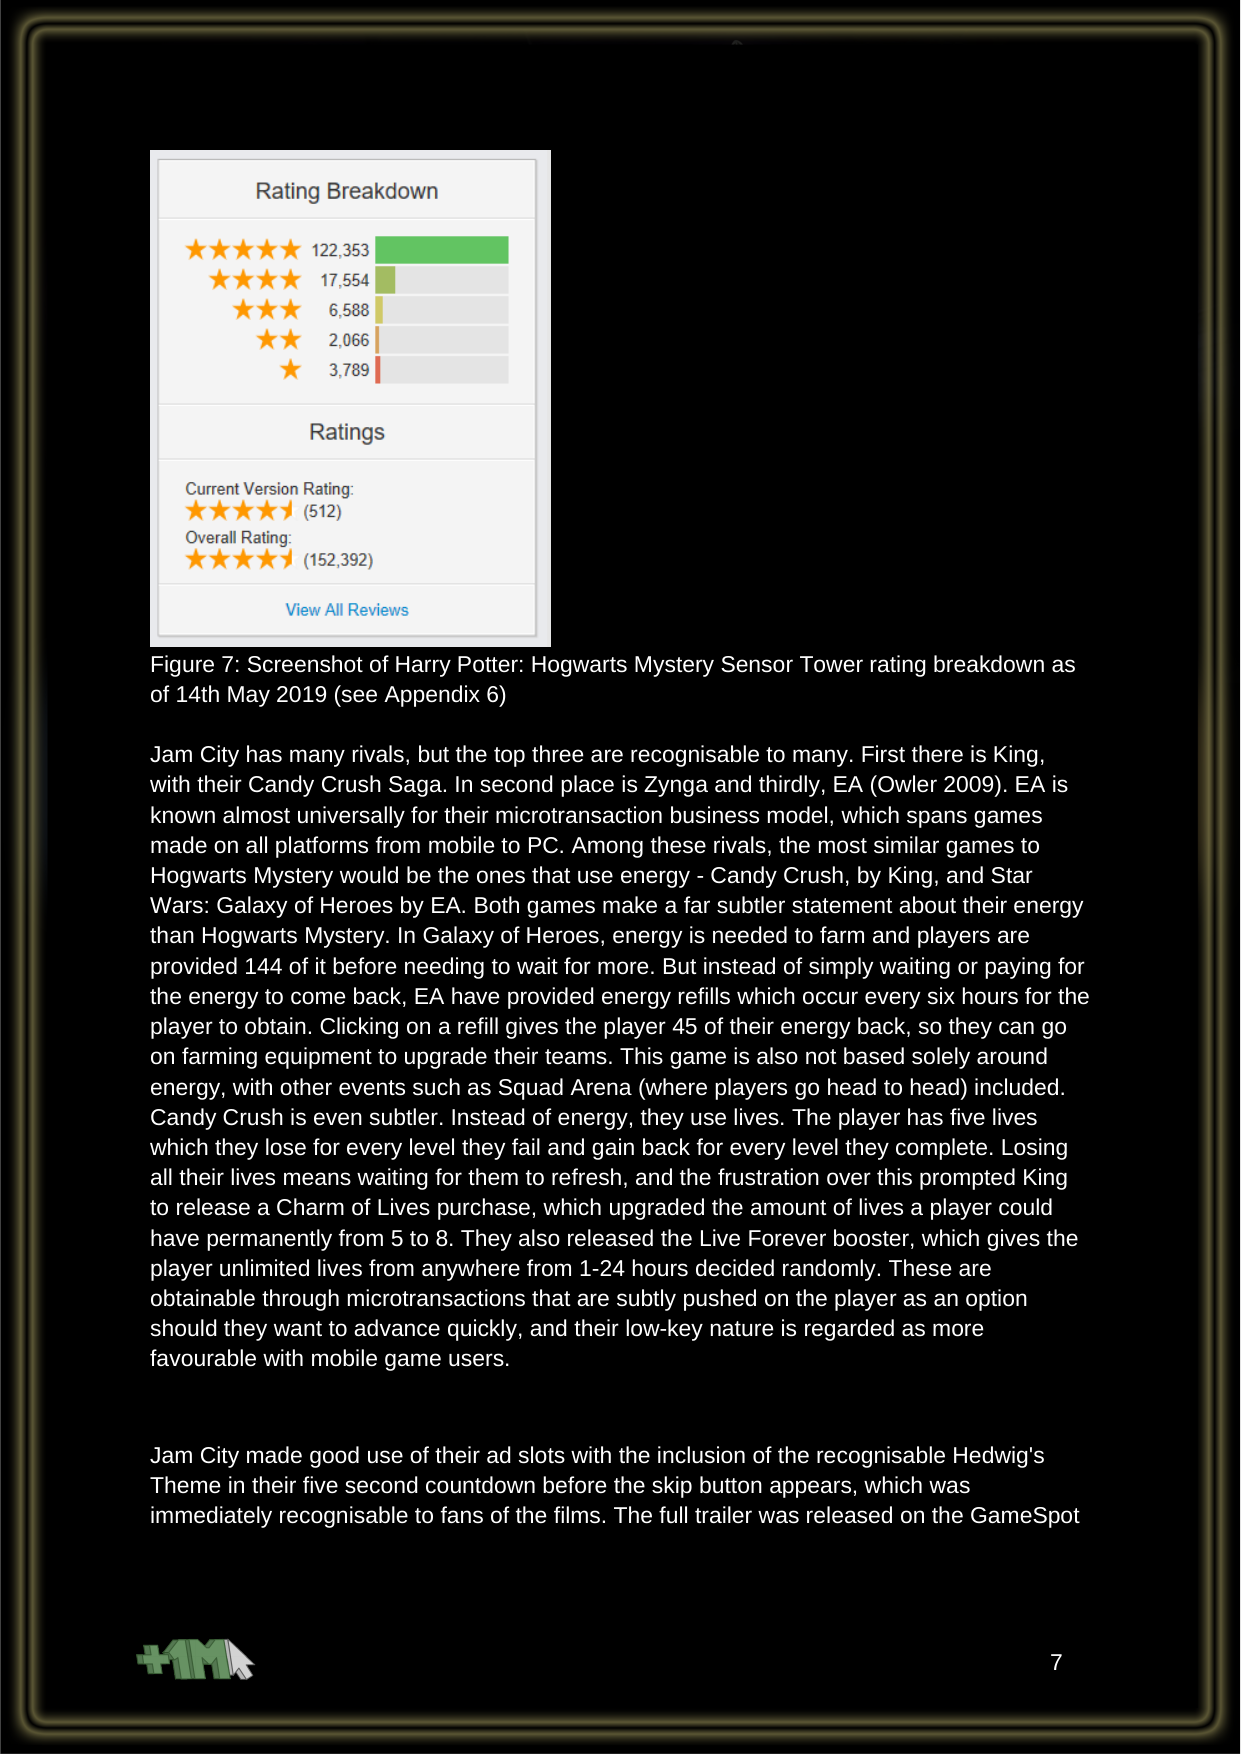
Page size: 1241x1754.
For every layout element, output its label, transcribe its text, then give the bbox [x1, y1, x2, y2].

picture [0, 0, 1241, 1754]
text Figure 7: Screenshot of Harry Potter: Hogwarts Mystery Sensor Tower rating breakdown as of 14th May 2019 (see Appendix 6) [150, 651, 1090, 707]
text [150, 1442, 1090, 1528]
text Jam City has many rivals, but the top three are recognisable to many. First there is King, with their Candy Crush Saga. In second place is Zynga and thirdly, EA (Owler 2009). EA is known almost universally for their microtransaction business model, which spans games made on all platforms from mobile to PC. Among these rivals, the most similar games to Hogwarts Mystery would be the ones that use energy - Candy Crush, by King, and Star Wars: Galaxy of Heroes by EA. Both games make a far subtler statement about their energy than Hogwarts Mystery. In Galaxy of Heroes, energy is needed to farm and players are provided 144 of it before needing to wait for more. But instead of simply waiting or paying for the energy to come back, EA have provided energy refills which occur every six hours for the player to obtain. Clicking on a refill gives the player 45 of their energy back, so they can go on farming equipment to upgrade their teams. This game is also not based solely around energy, with other events such as Squad Arena (where players go head to head) included. Candy Crush is even subtler. Instead of energy, they use lives. The player has five lives which they lose for every level they fail and gain back for every level they complete. Losing all their lives means waiting for them to refresh, and the frustration over this prompted King to release a Charm of Lives purchase, which upgraded the amount of lives a player could have permanently from 5 to 8. They also released the Live Forever booster, which gives the player unlimited lives from anywhere from 1-24 hours decided randomly. These are obtainable through microtransactions that are subtly pushed on the player as an option should they want to advance quickly, and their low-key nature is regarded as more favourable with mobile game users. [150, 741, 1090, 1372]
